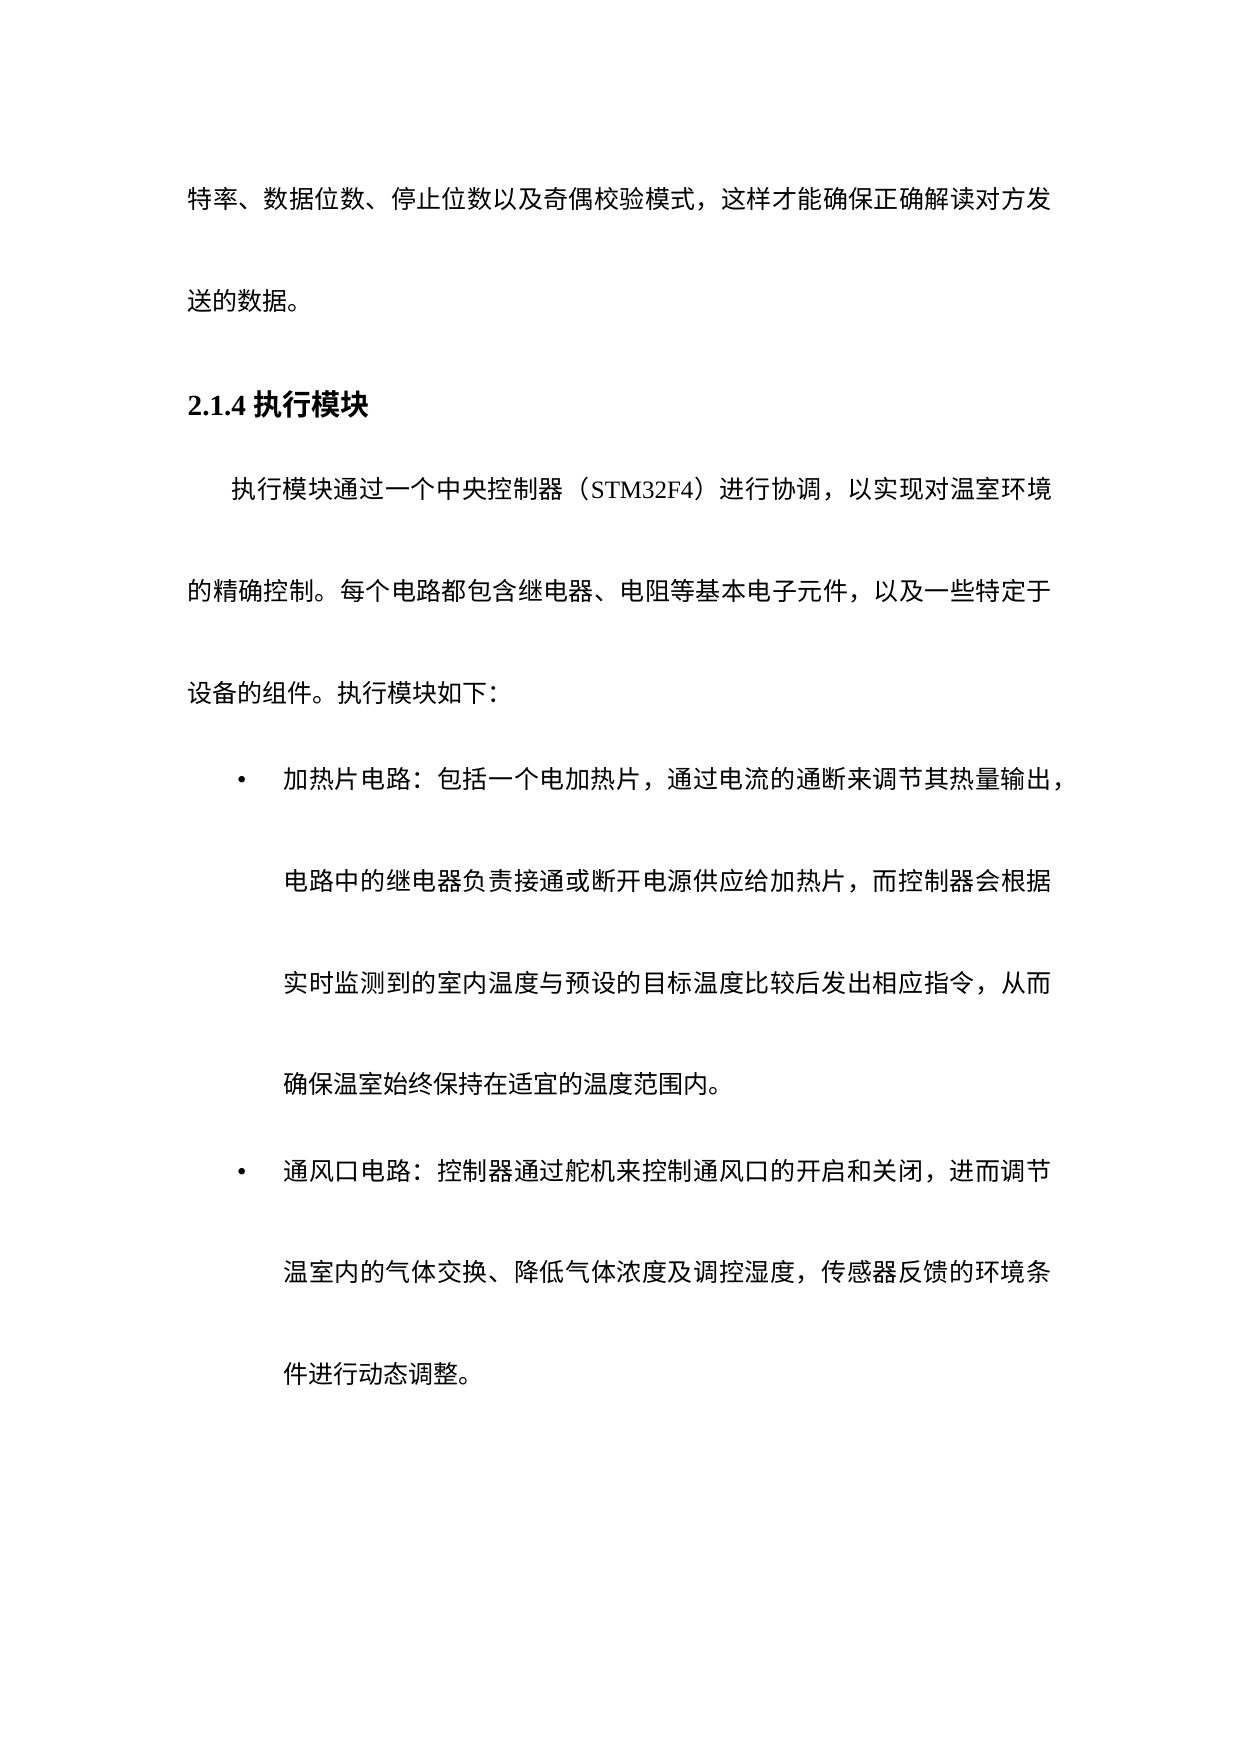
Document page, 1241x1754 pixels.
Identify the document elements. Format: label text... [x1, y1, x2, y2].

list 加热片电路：包括一个电加热片，通过电流的通断来调节其热量输出，电路中的继电器负责接通或断开电源供应给加热片，而控制器会根据实时监测到的室内温度与预设的目标温度比较后发出相应指令，从而确保温室始终保持在适宜的温度范围内。 [237, 743, 1053, 1117]
text 执行模块通过一个中央控制器（STM32F4）进行协调，以实现对温室环境的精确控制。每个电路都包含继电器、电阻等基本电子元件，以及一些特定于设备的组件。执行模块如下： [187, 454, 1053, 725]
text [187, 164, 1053, 334]
text 2.1.4 执行模块 [187, 369, 1053, 437]
list 通风口电路：控制器通过舵机来控制通风口的开启和关闭，进而调节温室内的气体交换、降低气体浓度及调控湿度，传感器反馈的环境条件进行动态调整。 [237, 1135, 1053, 1407]
